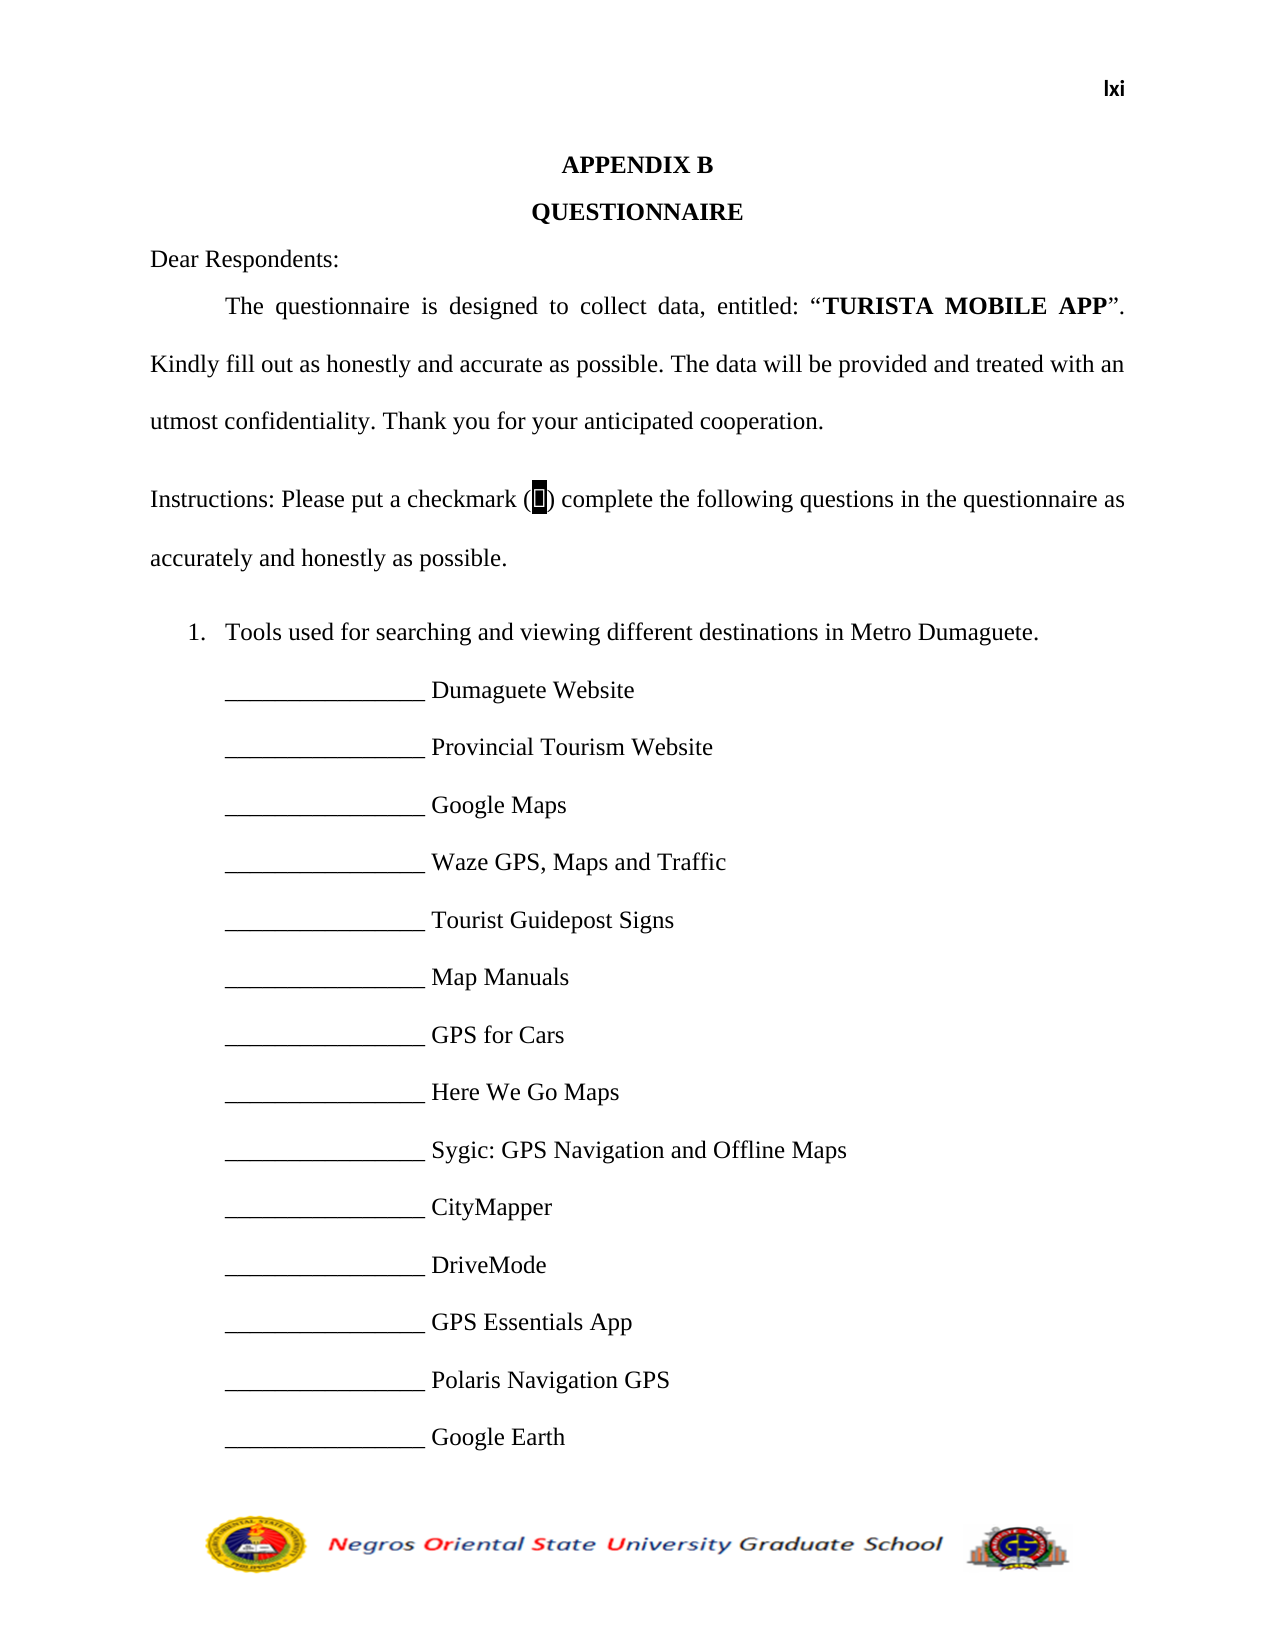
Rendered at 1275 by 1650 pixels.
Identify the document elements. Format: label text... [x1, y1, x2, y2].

list ________________ CityMapper [225, 1192, 1125, 1221]
list ________________ Dumaguete Website [225, 675, 1125, 704]
list ________________ Google Earth [225, 1422, 1125, 1451]
list ________________ GPS for Cars [225, 1020, 1125, 1049]
list ________________ Tourist Guidepost Signs [225, 905, 1125, 934]
list ________________ Polaris Navigation GPS [225, 1365, 1125, 1394]
list ________________ Here We Go Maps [225, 1077, 1125, 1106]
list ________________ Google Maps [225, 790, 1125, 819]
list ________________ Waze GPS, Maps and Traffic [225, 847, 1125, 876]
text The questionnaire is designed to collect data, entitled: “TURISTA MOBILE APP”. Kindly fill out as honestly and accurate as possible. The data will be provided and treated with an utmost confidentiality. Thank you for your anticipated cooperation. [150, 291, 1125, 435]
list ________________ GPS Essentials App [225, 1307, 1125, 1336]
text Dear Respondents: [150, 244, 1125, 273]
list ________________ Sygic: GPS Navigation and Offline Maps [225, 1135, 1125, 1164]
picture [202, 1513, 1073, 1577]
text Instructions: Please put a checkmark (✅) complete the following questions in the questionnaire as accurately and honestly as possible. [150, 480, 1125, 572]
text QUESTIONNAIRE [150, 197, 1125, 226]
list ________________ DriveMode [225, 1250, 1125, 1279]
list Tools used for searching and viewing different destinations in Metro Dumaguete. [187, 617, 1125, 646]
text APPENDIX B [150, 150, 1125, 179]
list ________________ Map Manuals [225, 962, 1125, 991]
list ________________ Provincial Tourism Website [225, 732, 1125, 761]
